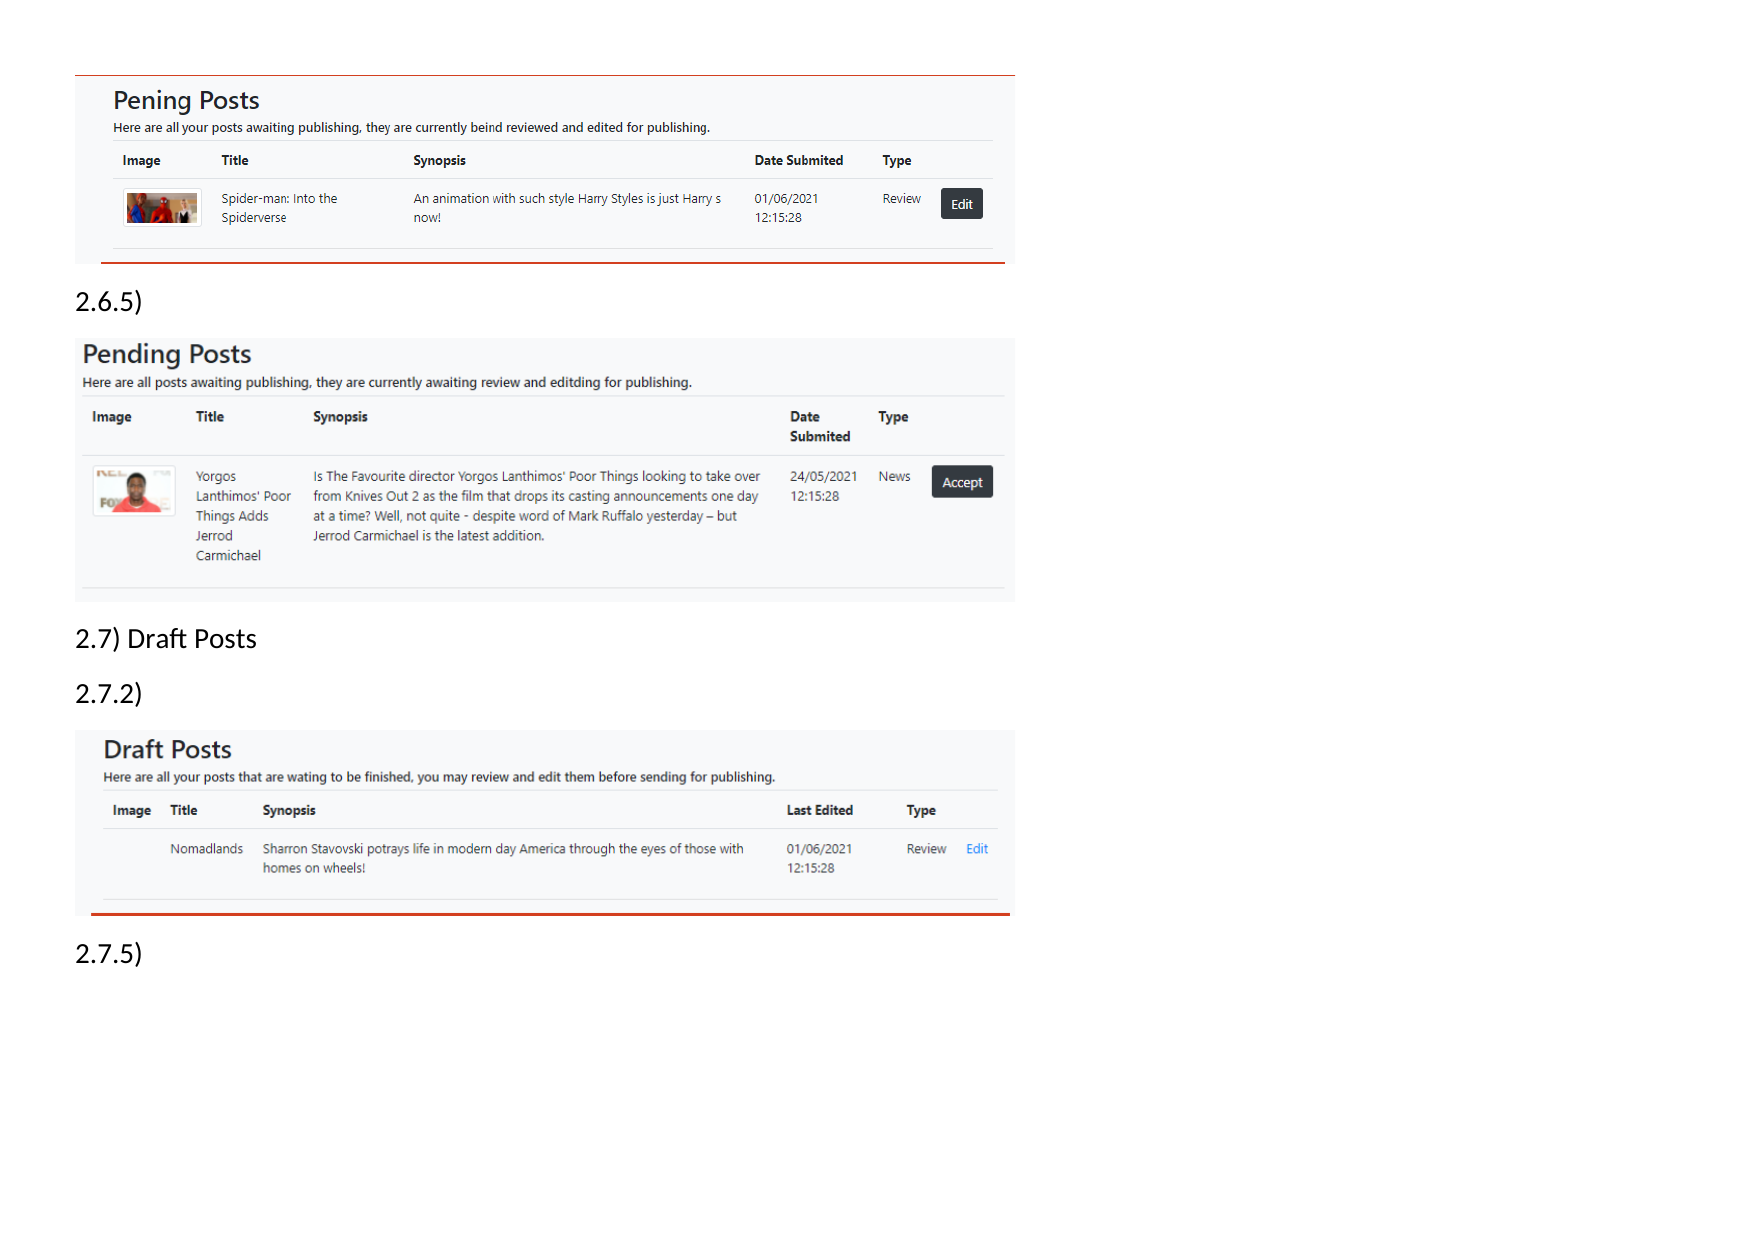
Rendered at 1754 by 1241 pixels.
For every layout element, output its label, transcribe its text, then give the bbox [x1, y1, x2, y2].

text 2.7) Draft Posts [75, 620, 1679, 656]
text 2.7.5) [75, 935, 1679, 970]
text 2.6.5) [75, 283, 1679, 318]
picture [75, 338, 1016, 602]
picture [75, 730, 1016, 916]
picture [75, 75, 1016, 264]
text 2.7.2) [75, 676, 1679, 711]
